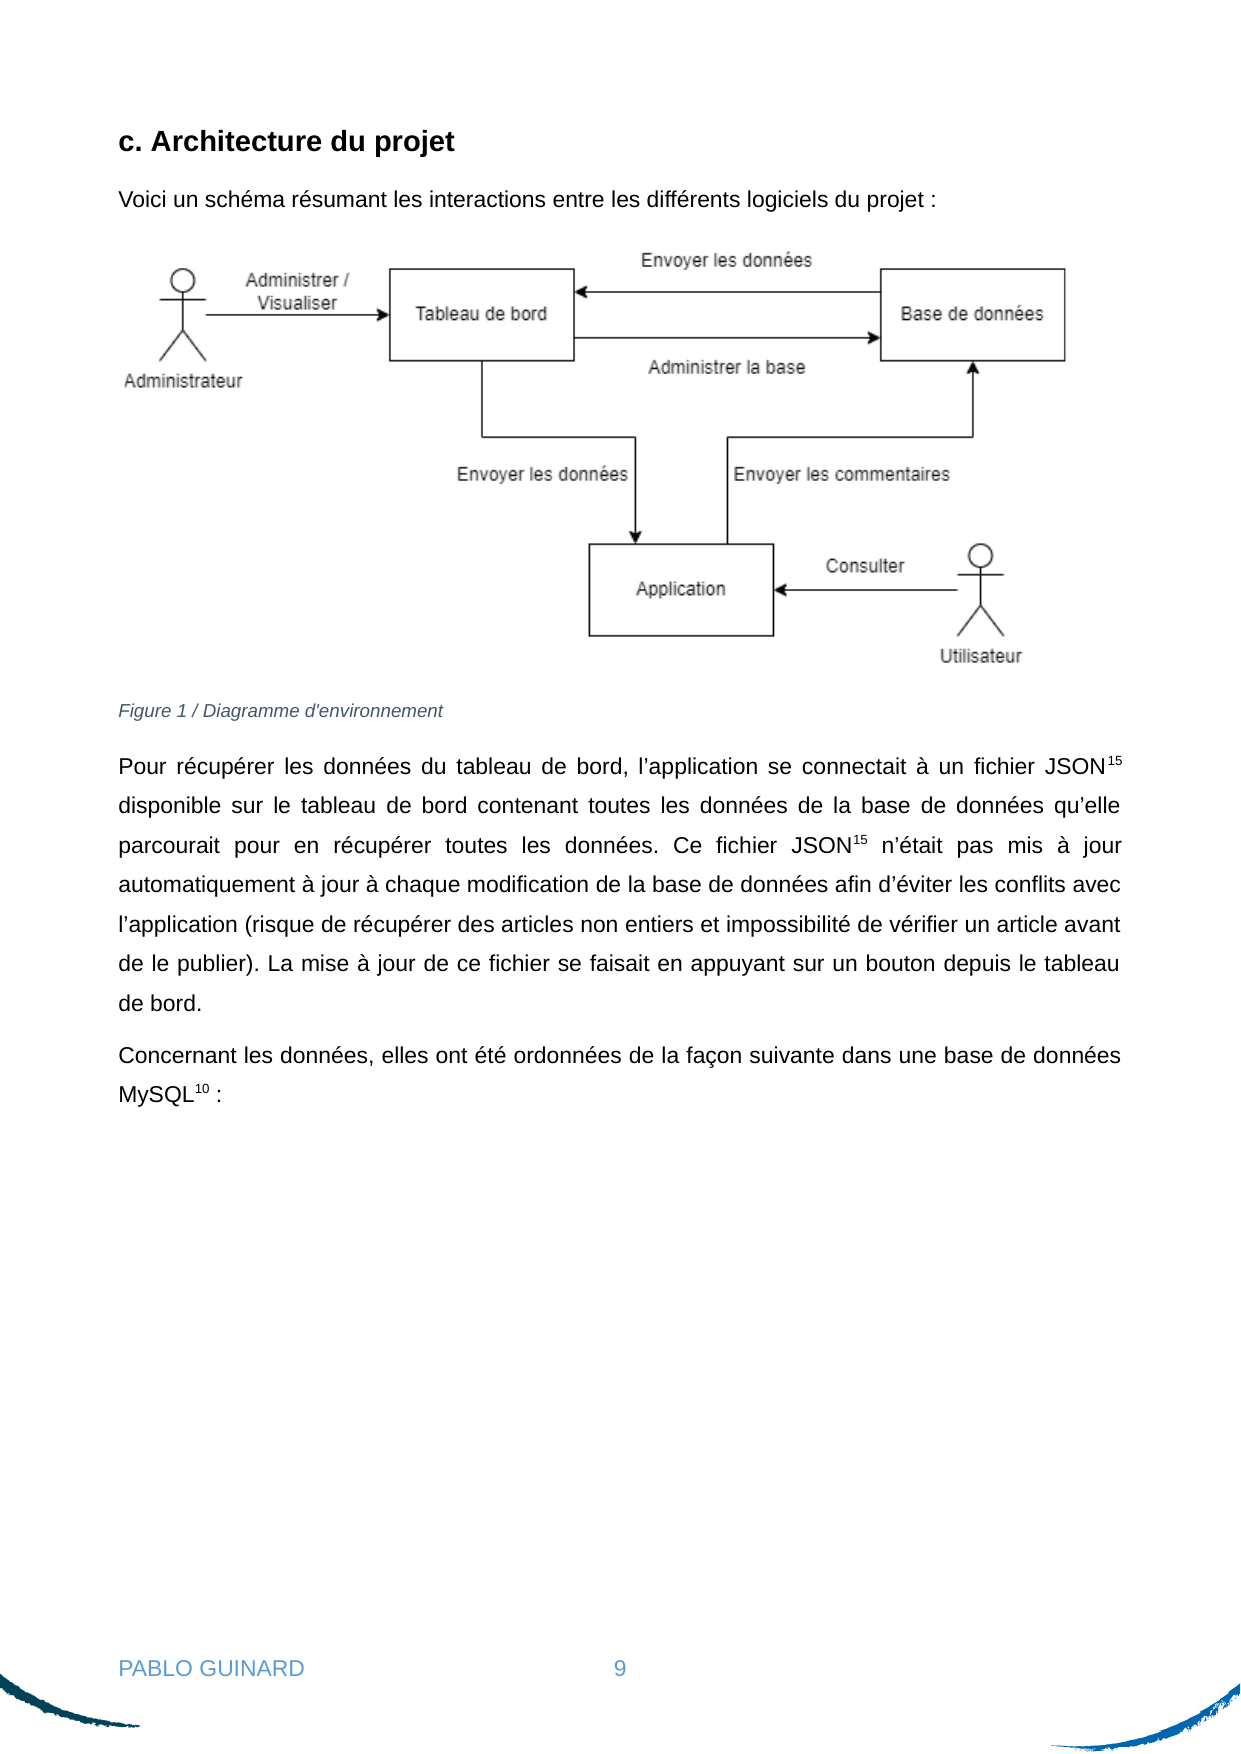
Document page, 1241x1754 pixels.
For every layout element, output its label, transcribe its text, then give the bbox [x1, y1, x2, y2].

text Voici un schéma résumant les interactions entre les différents logiciels du projet : [118, 186, 1122, 213]
text Pour récupérer les données du tableau de bord, l’application se connectait à un fichier JSON15 disponible sur le tableau de bord contenant toutes les données de la base de données qu’elle parcourait pour en récupérer toutes les données. Ce fichier JSON15 n’était pas mis à jour automatiquement à jour à chaque modification de la base de données afin d’éviter les conflits avec l’application (risque de récupérer des articles non entiers et impossibilité de vérifier un article avant de le publier). La mise à jour de ce fichier se faisait en appuyant sur un bouton depuis le tableau de bord. [118, 753, 1122, 1016]
picture [1035, 1618, 1241, 1754]
picture [0, 1660, 155, 1754]
text Concernant les données, elles ont été ordonnées de la façon suivante dans une base de données MySQL10 : [118, 1042, 1122, 1107]
text Figure 1 / Diagramme d'environnement [118, 699, 1122, 721]
picture [122, 1662, 130, 1668]
subtitle c. Architecture du projet [118, 123, 1122, 157]
picture [124, 238, 1066, 669]
picture [136, 1662, 142, 1670]
